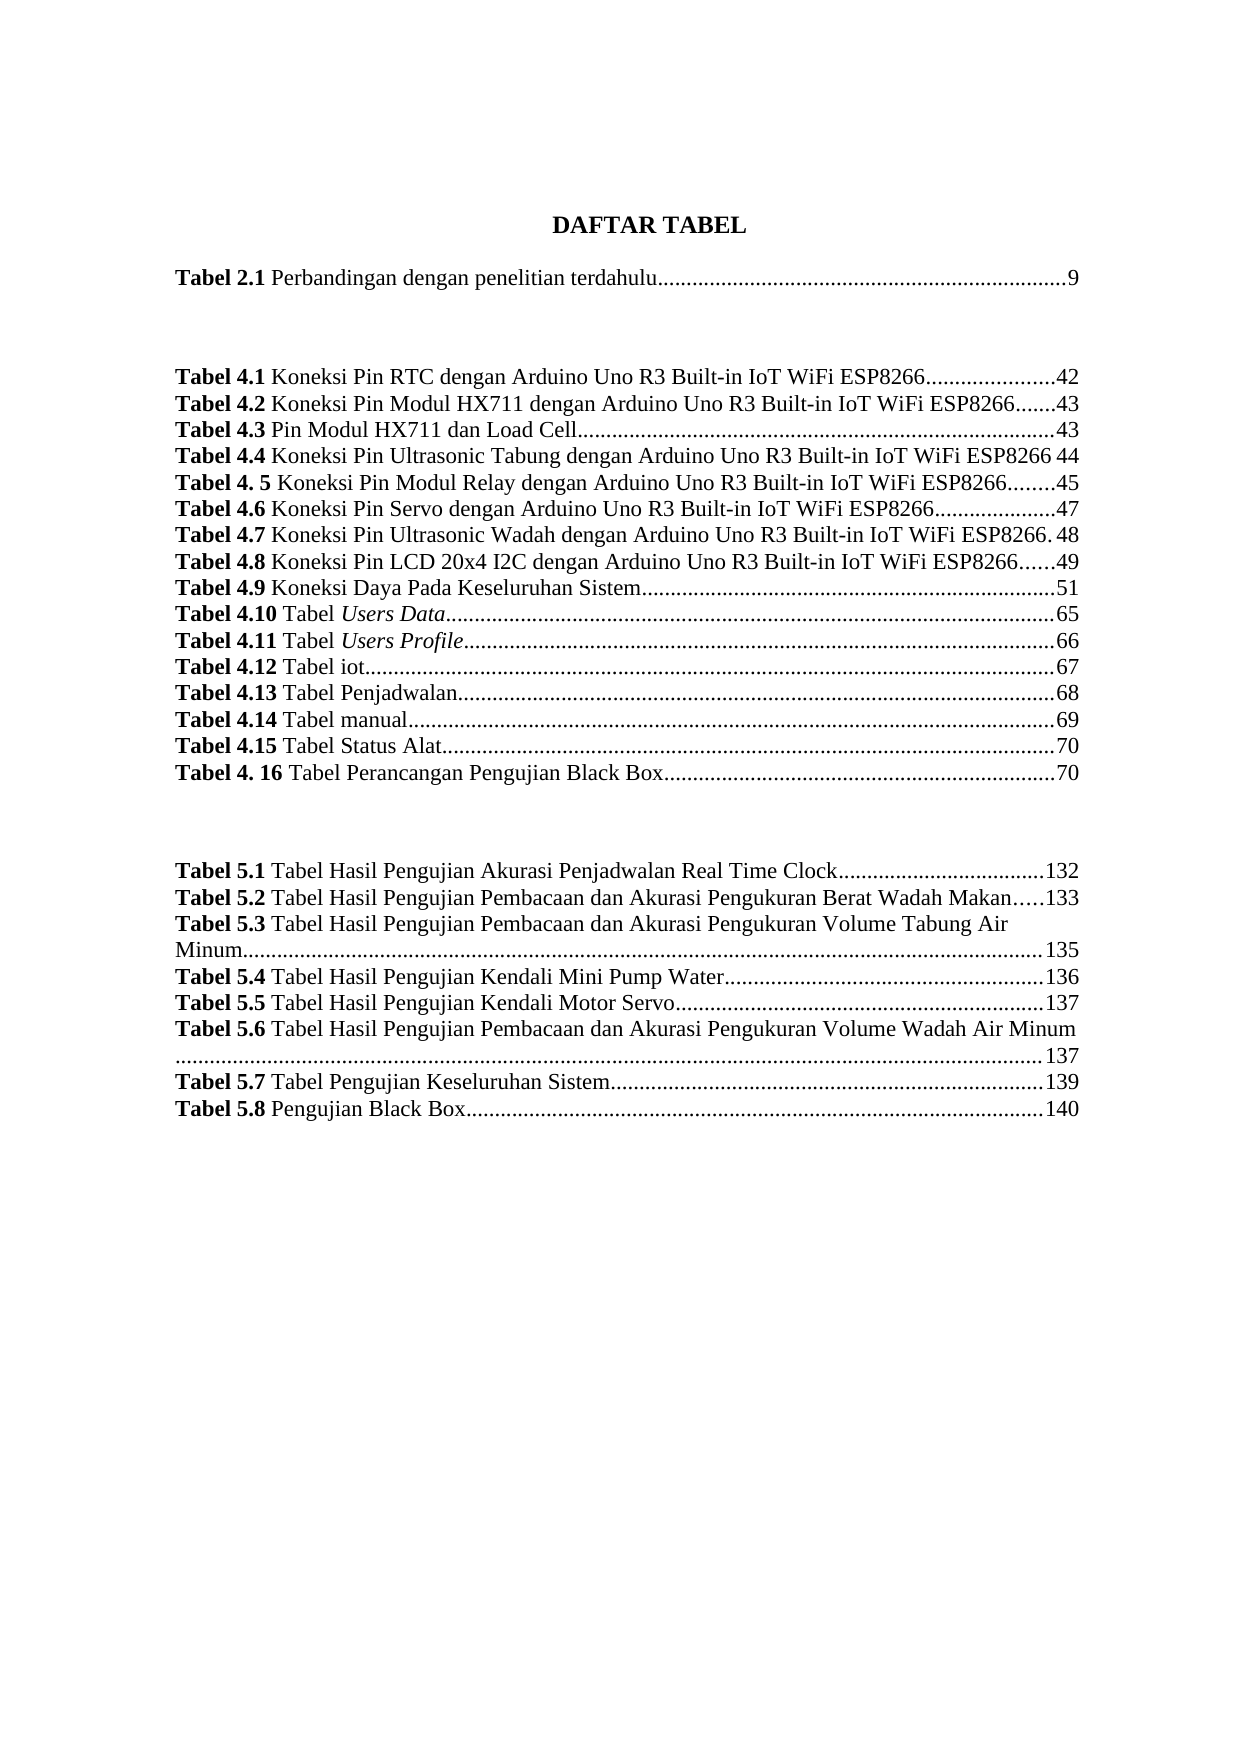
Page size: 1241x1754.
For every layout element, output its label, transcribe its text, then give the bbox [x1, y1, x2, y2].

text Tabel 4.4 Koneksi Pin Ultrasonic Tabung dengan Arduino Uno R3 Built-in IoT WiFi ESP8266 44 [175, 442, 1080, 469]
text Tabel 4.8 Koneksi Pin LCD 20x4 I2C dengan Arduino Uno R3 Built-in IoT WiFi ESP8266 49 [175, 548, 1080, 574]
text Tabel 5.4 Tabel Hasil Pengujian Kendali Mini Pump Water 136 [175, 963, 1080, 989]
text Tabel 4.2 Koneksi Pin Modul HX711 dengan Arduino Uno R3 Built-in IoT WiFi ESP8266 43 [175, 389, 1080, 416]
text Tabel 4.7 Koneksi Pin Ultrasonic Wadah dengan Arduino Uno R3 Built-in IoT WiFi ESP8266 48 [175, 521, 1080, 548]
text Tabel 5.5 Tabel Hasil Pengujian Kendali Motor Servo 137 [175, 989, 1080, 1016]
text Tabel 5.7 Tabel Pengujian Keseluruhan Sistem 139 [175, 1068, 1080, 1094]
text Tabel 4.1 Koneksi Pin RTC dengan Arduino Uno R3 Built-in IoT WiFi ESP8266 42 [175, 363, 1080, 389]
text Tabel 5.2 Tabel Hasil Pengujian Pembacaan dan Akurasi Pengukuran Berat Wadah Makan 133 [175, 884, 1080, 910]
text Tabel 4.12 Tabel iot 67 [175, 653, 1080, 679]
subtitle DAFTAR TABEL [400, 211, 899, 239]
text Tabel 4. 5 Koneksi Pin Modul Relay dengan Arduino Uno R3 Built-in IoT WiFi ESP8266 45 [175, 469, 1080, 495]
text Tabel 5.1 Tabel Hasil Pengujian Akurasi Penjadwalan Real Time Clock 132 [175, 857, 1080, 884]
text Tabel 4.14 Tabel manual 69 [175, 706, 1080, 732]
text Tabel 4.3 Pin Modul HX711 dan Load Cell 43 [175, 416, 1080, 442]
text Tabel 4. 16 Tabel Perancangan Pengujian Black Box 70 [175, 758, 1080, 785]
text Tabel 4.11 Tabel Users Profile 66 [175, 627, 1080, 653]
text Tabel 5.3 Tabel Hasil Pengujian Pembacaan dan Akurasi Pengukuran Volume Tabung Air Minum 135 [175, 910, 1080, 963]
text Tabel 4.15 Tabel Status Alat 70 [175, 732, 1080, 758]
text Tabel 4.10 Tabel Users Data 65 [175, 600, 1080, 627]
text Tabel 5.8 Pengujian Black Box 140 [175, 1094, 1080, 1121]
text Tabel 4.6 Koneksi Pin Servo dengan Arduino Uno R3 Built-in IoT WiFi ESP8266 47 [175, 495, 1080, 521]
text Tabel 4.13 Tabel Penjadwalan 68 [175, 679, 1080, 706]
text Tabel 5.6 Tabel Hasil Pengujian Pembacaan dan Akurasi Pengukuran Volume Wadah Air Minum 137 [175, 1016, 1080, 1068]
text Tabel 2.1 Perbandingan dengan penelitian terdahulu 9 [175, 264, 1080, 291]
text Tabel 4.9 Koneksi Daya Pada Keseluruhan Sistem 51 [175, 574, 1080, 600]
